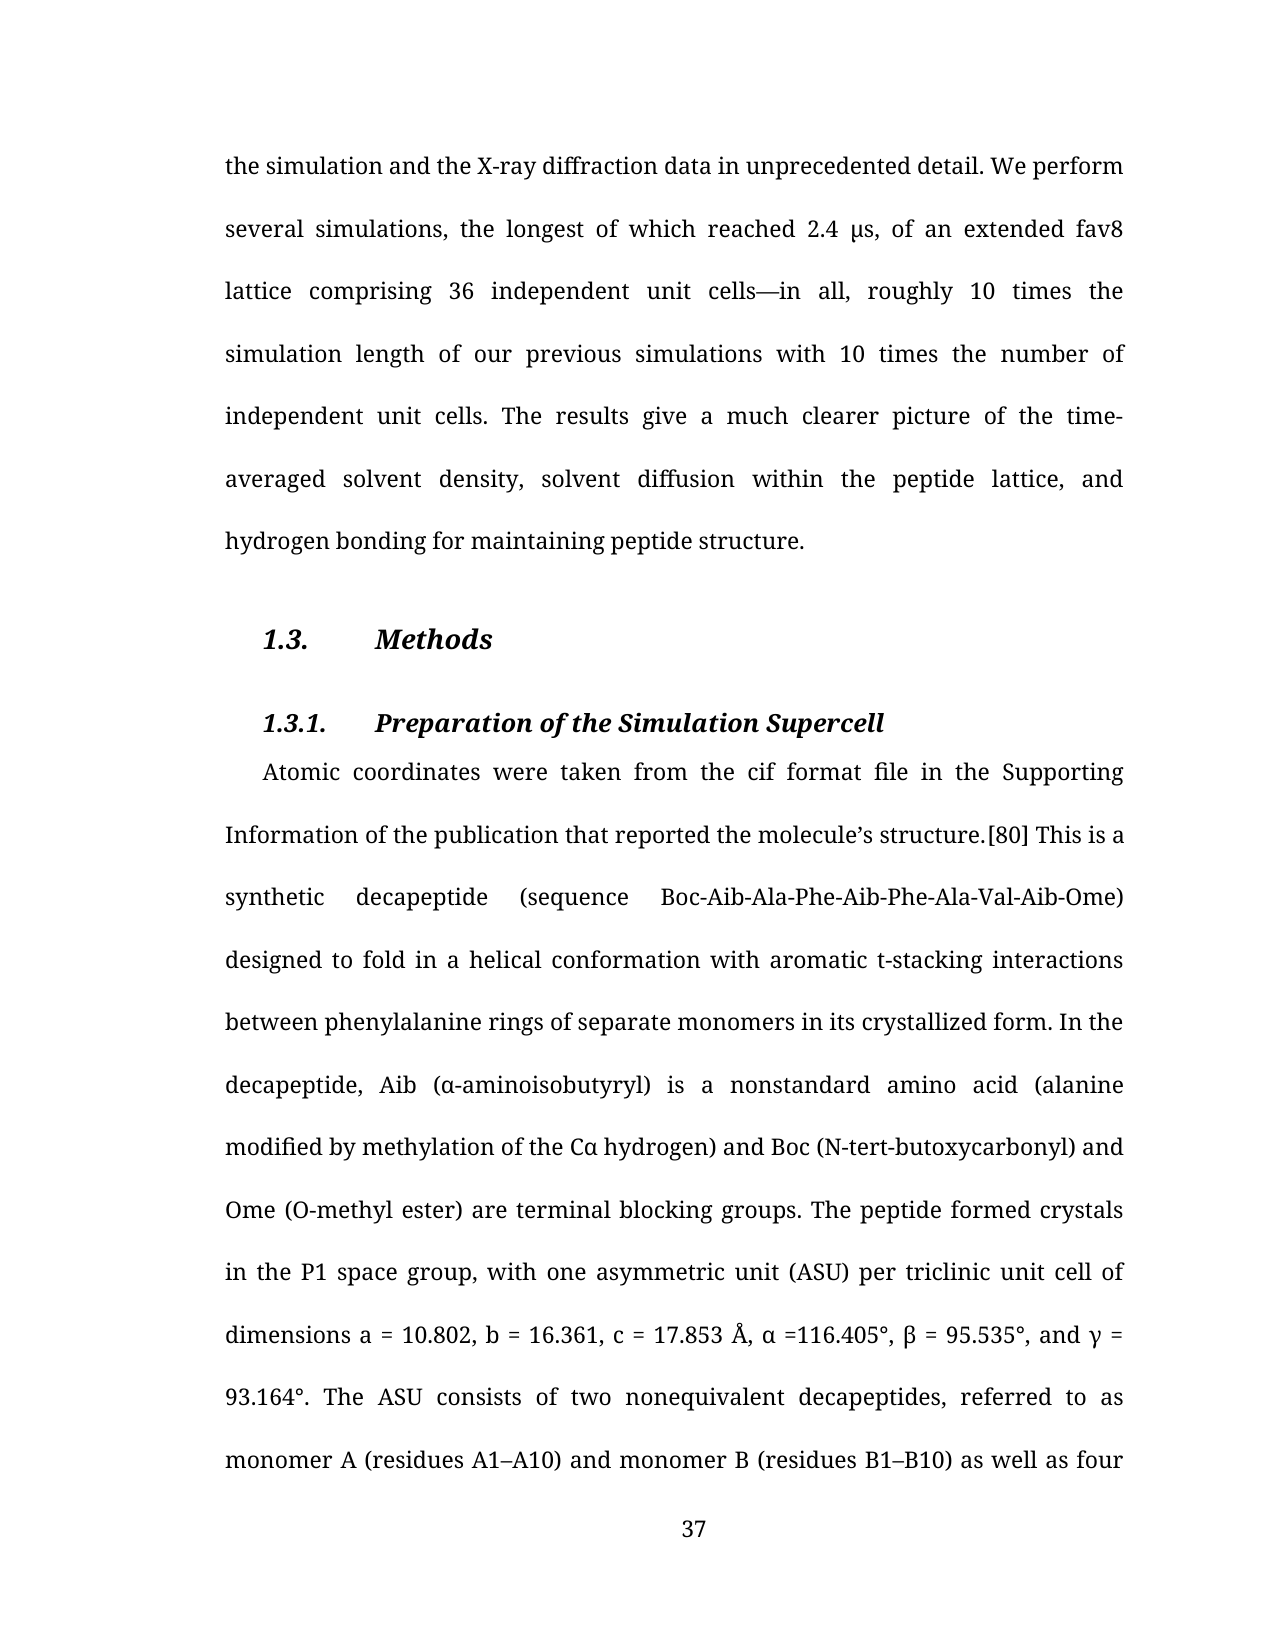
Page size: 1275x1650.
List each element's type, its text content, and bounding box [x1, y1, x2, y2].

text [225, 756, 1125, 1475]
subtitle Methods [225, 621, 1125, 658]
subtitle Preparation of the Simulation Supercell [225, 705, 1125, 739]
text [225, 150, 1125, 556]
